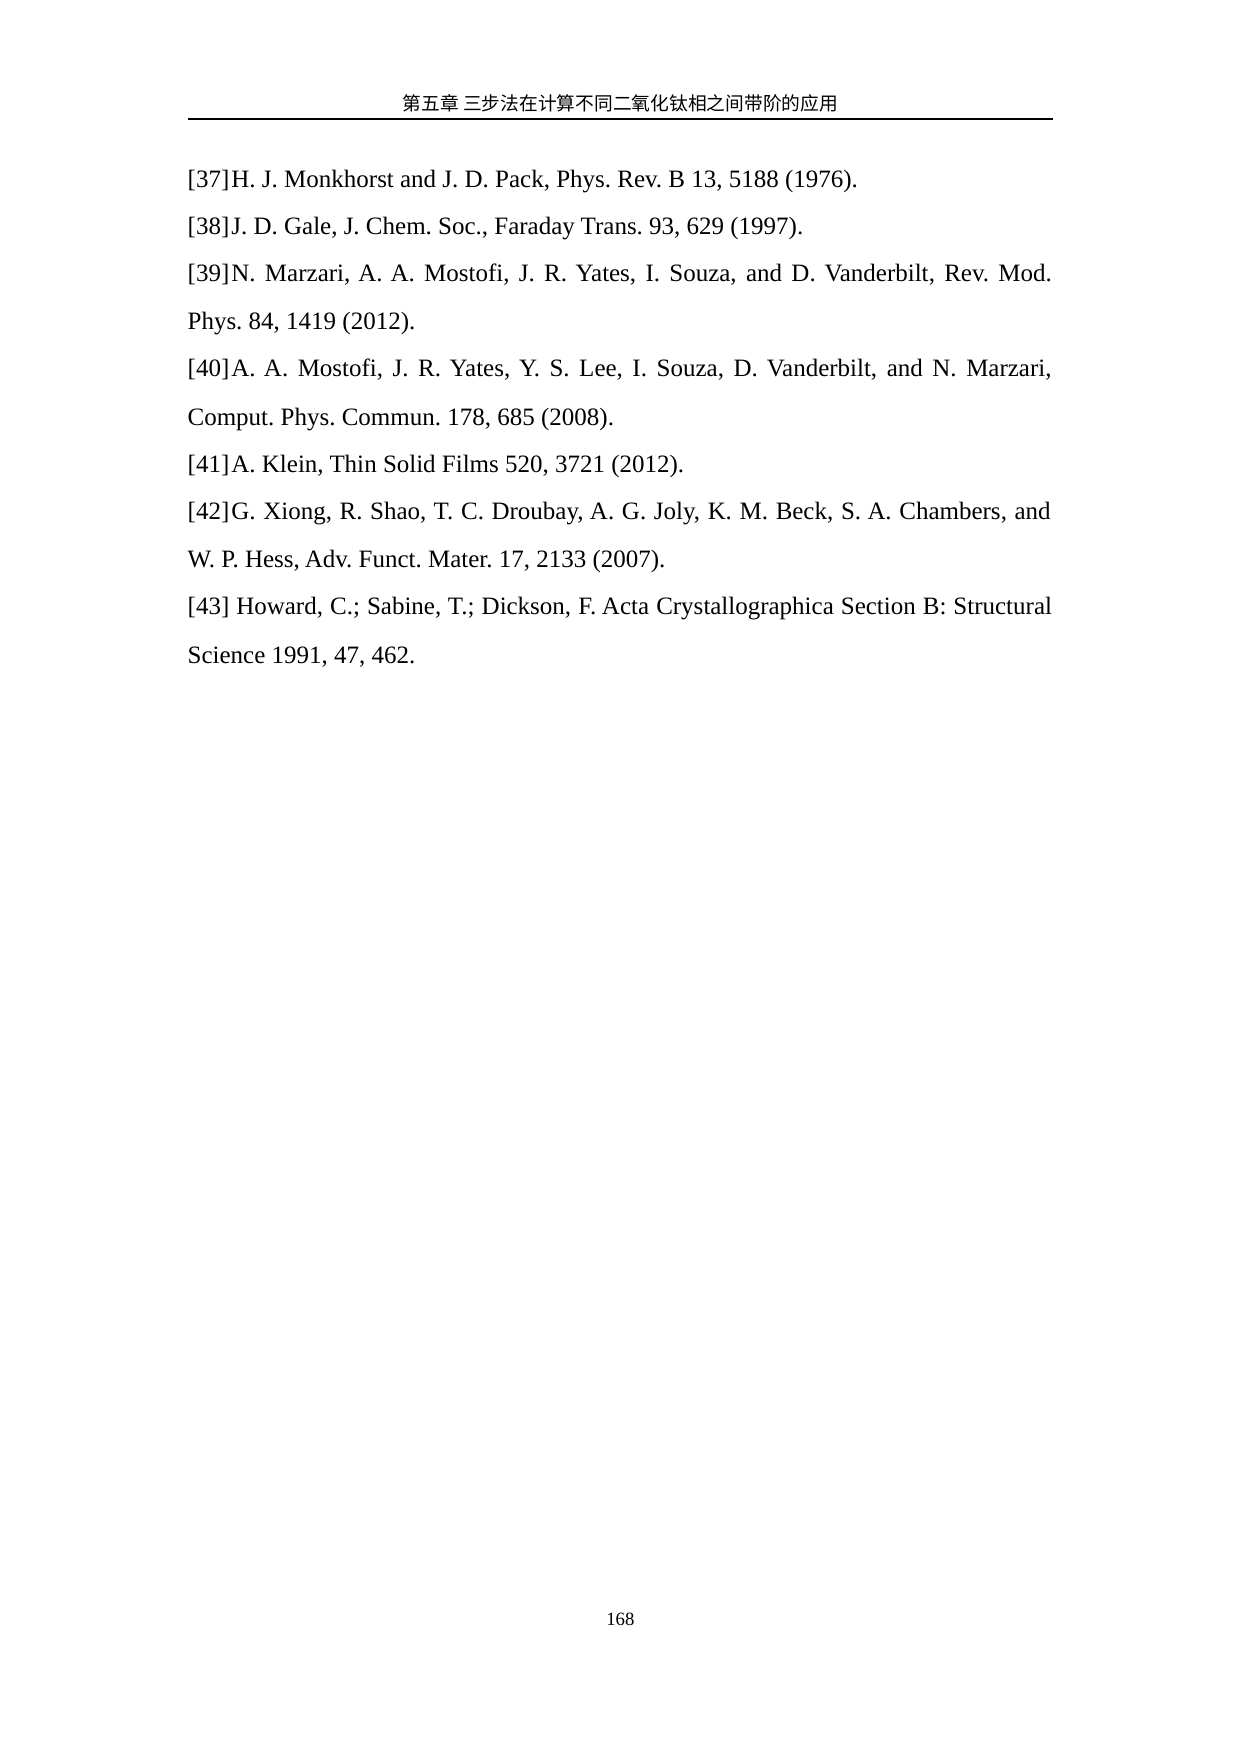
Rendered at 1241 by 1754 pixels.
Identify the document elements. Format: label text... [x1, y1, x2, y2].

text [42] G. Xiong, R. Shao, T. C. Droubay, A. G. Joly, K. M. Beck, S. A. Chambers, and W. P. Hess, Adv. Funct. Mater. 17, 2133 (2007). [187, 494, 1053, 575]
text [37] H. J. Monkhorst and J. D. Pack, Phys. Rev. B 13, 5188 (1976). [187, 162, 1053, 194]
text [39] N. Marzari, A. A. Mostofi, J. R. Yates, I. Souza, and D. Vanderbilt, Rev. Mod. Phys. 84, 1419 (2012). [187, 256, 1053, 337]
text [38] J. D. Gale, J. Chem. Soc., Faraday Trans. 93, 629 (1997). [187, 209, 1053, 241]
text [43] Howard, C.; Sabine, T.; Dickson, F. Acta Crystallographica Section B: Structural Science 1991, 47, 462. [187, 589, 1053, 671]
text [41] A. Klein, Thin Solid Films 520, 3721 (2012). [187, 447, 1053, 479]
text [40] A. A. Mostofi, J. R. Yates, Y. S. Lee, I. Souza, D. Vanderbilt, and N. Marzari, Comput. Phys. Commun. 178, 685 (2008). [187, 351, 1053, 433]
